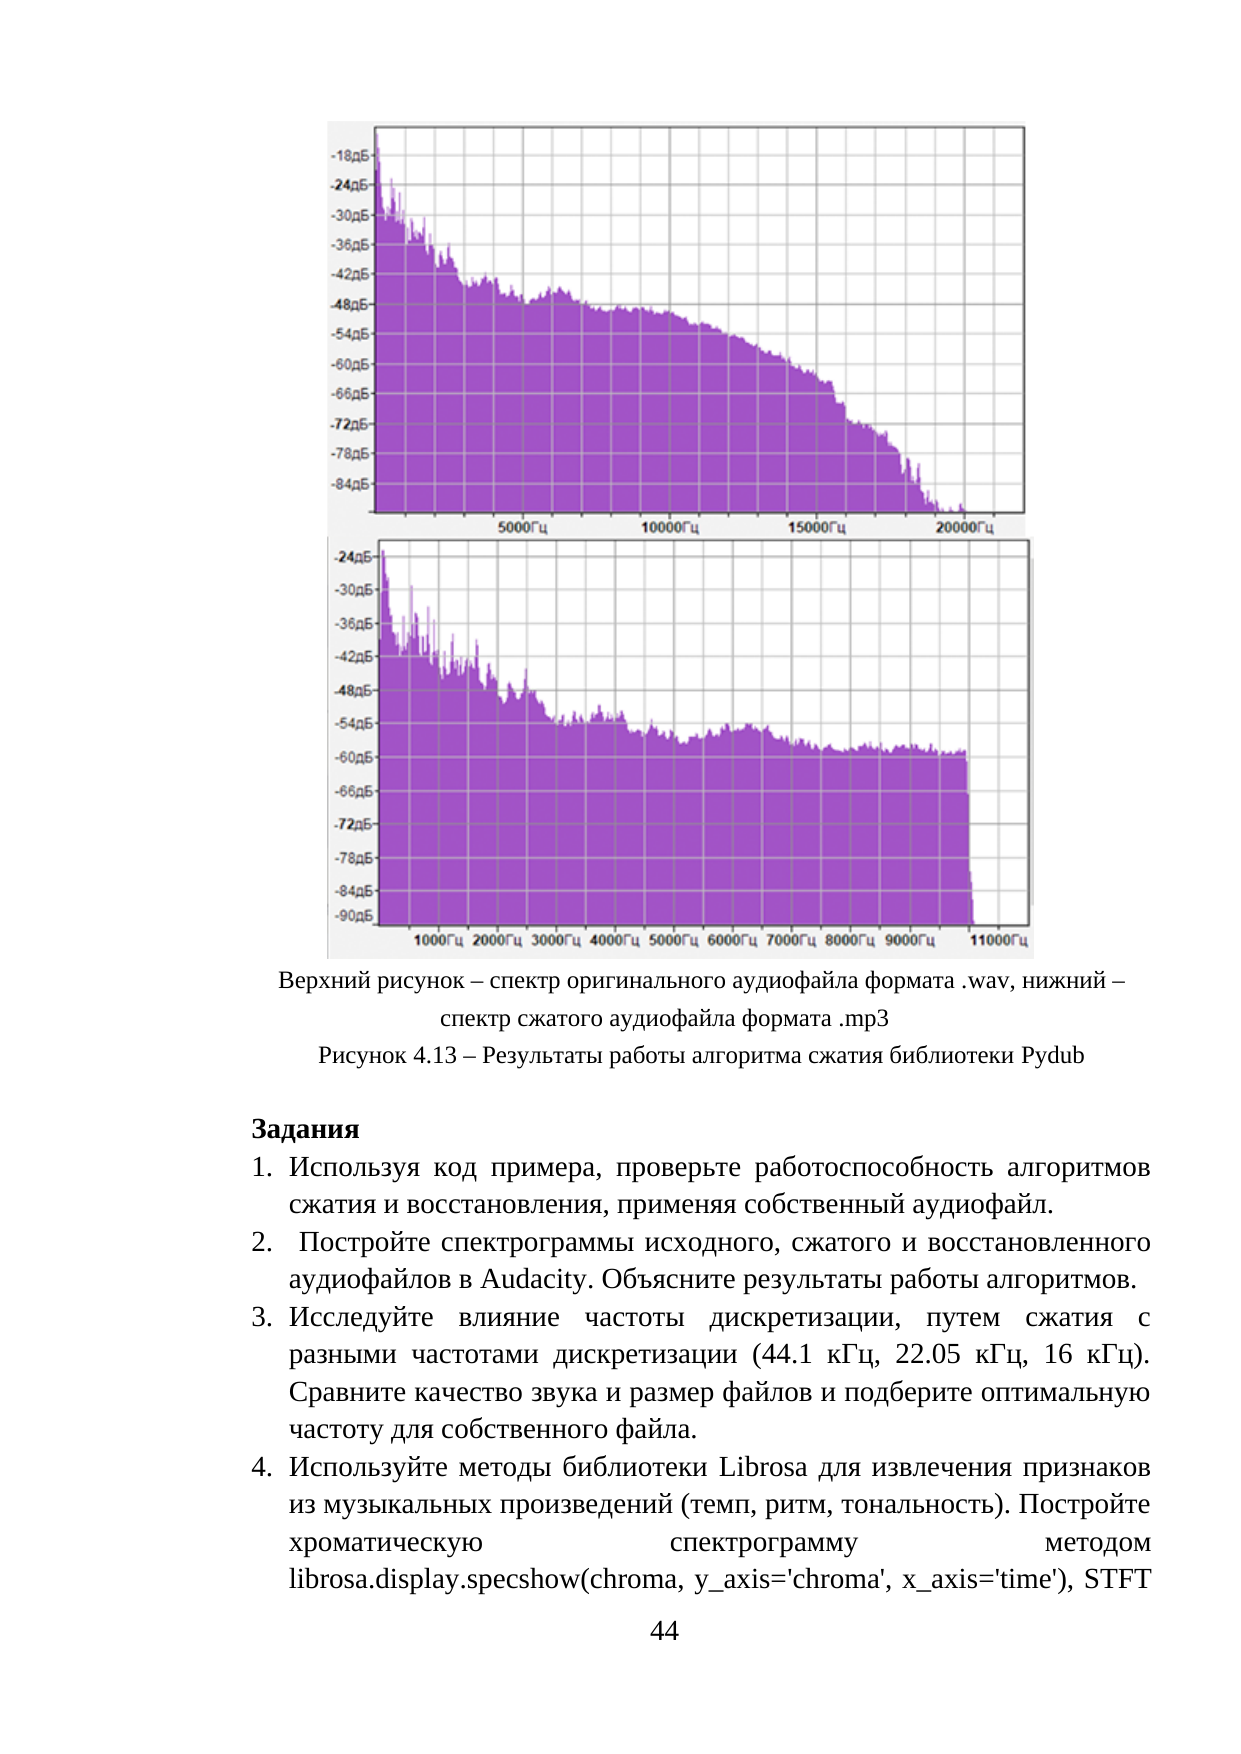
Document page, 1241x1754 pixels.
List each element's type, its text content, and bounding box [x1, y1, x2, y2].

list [251, 1446, 1152, 1596]
text Задания [177, 1109, 1152, 1146]
picture [327, 121, 1034, 959]
text Рисунок 4.13 – Результаты работы алгоритма сжатия библиотеки Pydub [177, 1034, 1152, 1071]
list Исследуйте влияние частоты дискретизации, путем сжатия с разными частотами дискретизации (44.1 кГц, 22.05 кГц, 16 кГц). Сравните качество звука и размер файлов и подберите оптимальную частоту для собственного файла. [251, 1296, 1152, 1446]
list Постройте спектрограммы исходного, сжатого и восстановленного аудиофайлов в Audacity. Объясните результаты работы алгоритмов. [251, 1221, 1152, 1296]
list Используя код примера, проверьте работоспособность алгоритмов сжатия и восстановления, применяя собственный аудиофайл. [251, 1146, 1152, 1221]
